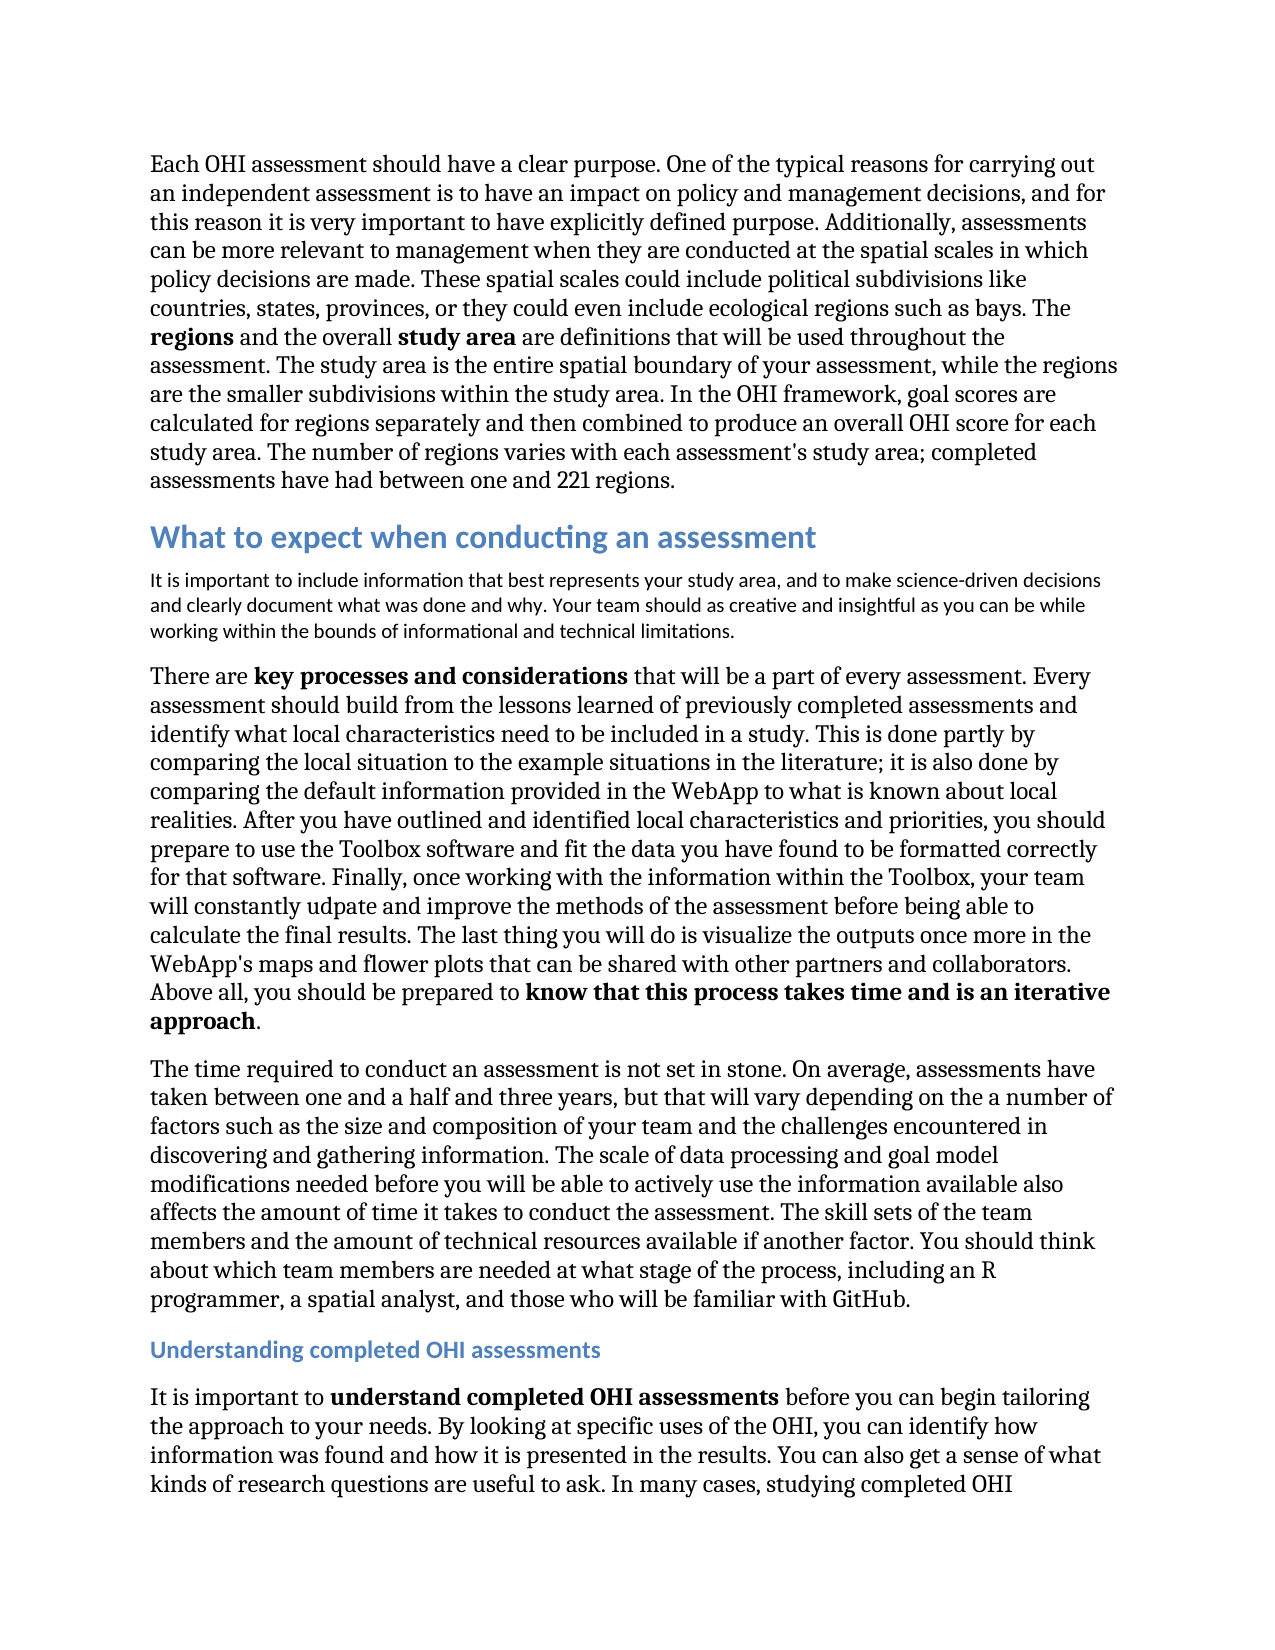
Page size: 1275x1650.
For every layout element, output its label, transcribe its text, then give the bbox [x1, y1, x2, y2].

subtitle Understanding completed OHI assessments [150, 1334, 1125, 1364]
text Each OHI assessment should have a clear purpose. One of the typical reasons for carrying out an independent assessment is to have an impact on policy and management decisions, and for this reason it is very important to have explicitly defined purpose. Additionally, assessments can be more relevant to management when they are conducted at the spatial scales in which policy decisions are made. These spatial scales could include political subdivisions like countries, states, provinces, or they could even include ecological regions such as bays. The regions and the overall study area are definitions that will be used throughout the assessment. The study area is the entire spatial boundary of your assessment, while the regions are the smaller subdivisions within the study area. In the OHI framework, goal scores are calculated for regions separately and then combined to produce an overall OHI score for each study area. The number of regions varies with each assessment's study area; completed assessments have had between one and 221 regions. [150, 150, 1125, 495]
text The time required to conduct an assessment is not set in stone. On average, assessments have taken between one and a half and three years, but that will vary depending on the a number of factors such as the size and composition of your team and the challenges encountered in discovering and gathering information. The scale of data processing and goal model modifications needed before you will be able to actively use the information available also affects the amount of time it takes to conduct the assessment. The skill sets of the team members and the amount of technical resources available if another factor. You should think about which team members are needed at what stage of the process, including an R programmer, a spatial analyst, and those who will be familiar with GitHub. [150, 1054, 1125, 1313]
text There are key processes and considerations that will be a part of every assessment. Every assessment should build from the lessons learned of previously completed assessments and identify what local characteristics need to be included in a study. This is done partly by comparing the local situation to the example situations in the literature; it is also done by comparing the default information provided in the WebApp to what is known about local realities. After you have outlined and identified local characteristics and priorities, you should prepare to use the Toolbox software and fit the data you have found to be formatted correctly for that software. Finally, once working with the information within the Toolbox, your team will constantly udpate and improve the methods of the assessment before being able to calculate the final results. The last thing you will do is visualize the outputs once more in the WebApp's maps and flower plots that can be shared with other partners and collaborators. Above all, you should be prepared to know that this process takes time and is an iterative approach. [150, 662, 1125, 1036]
text It is important to include information that best represents your study area, and to make science-driven decisions and clearly document what was done and why. Your team should as creative and insightful as you can be while working within the bounds of informational and technical limitations. [150, 567, 1125, 643]
subtitle What to expect when conducting an assessment [150, 516, 1125, 557]
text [150, 1383, 1125, 1498]
